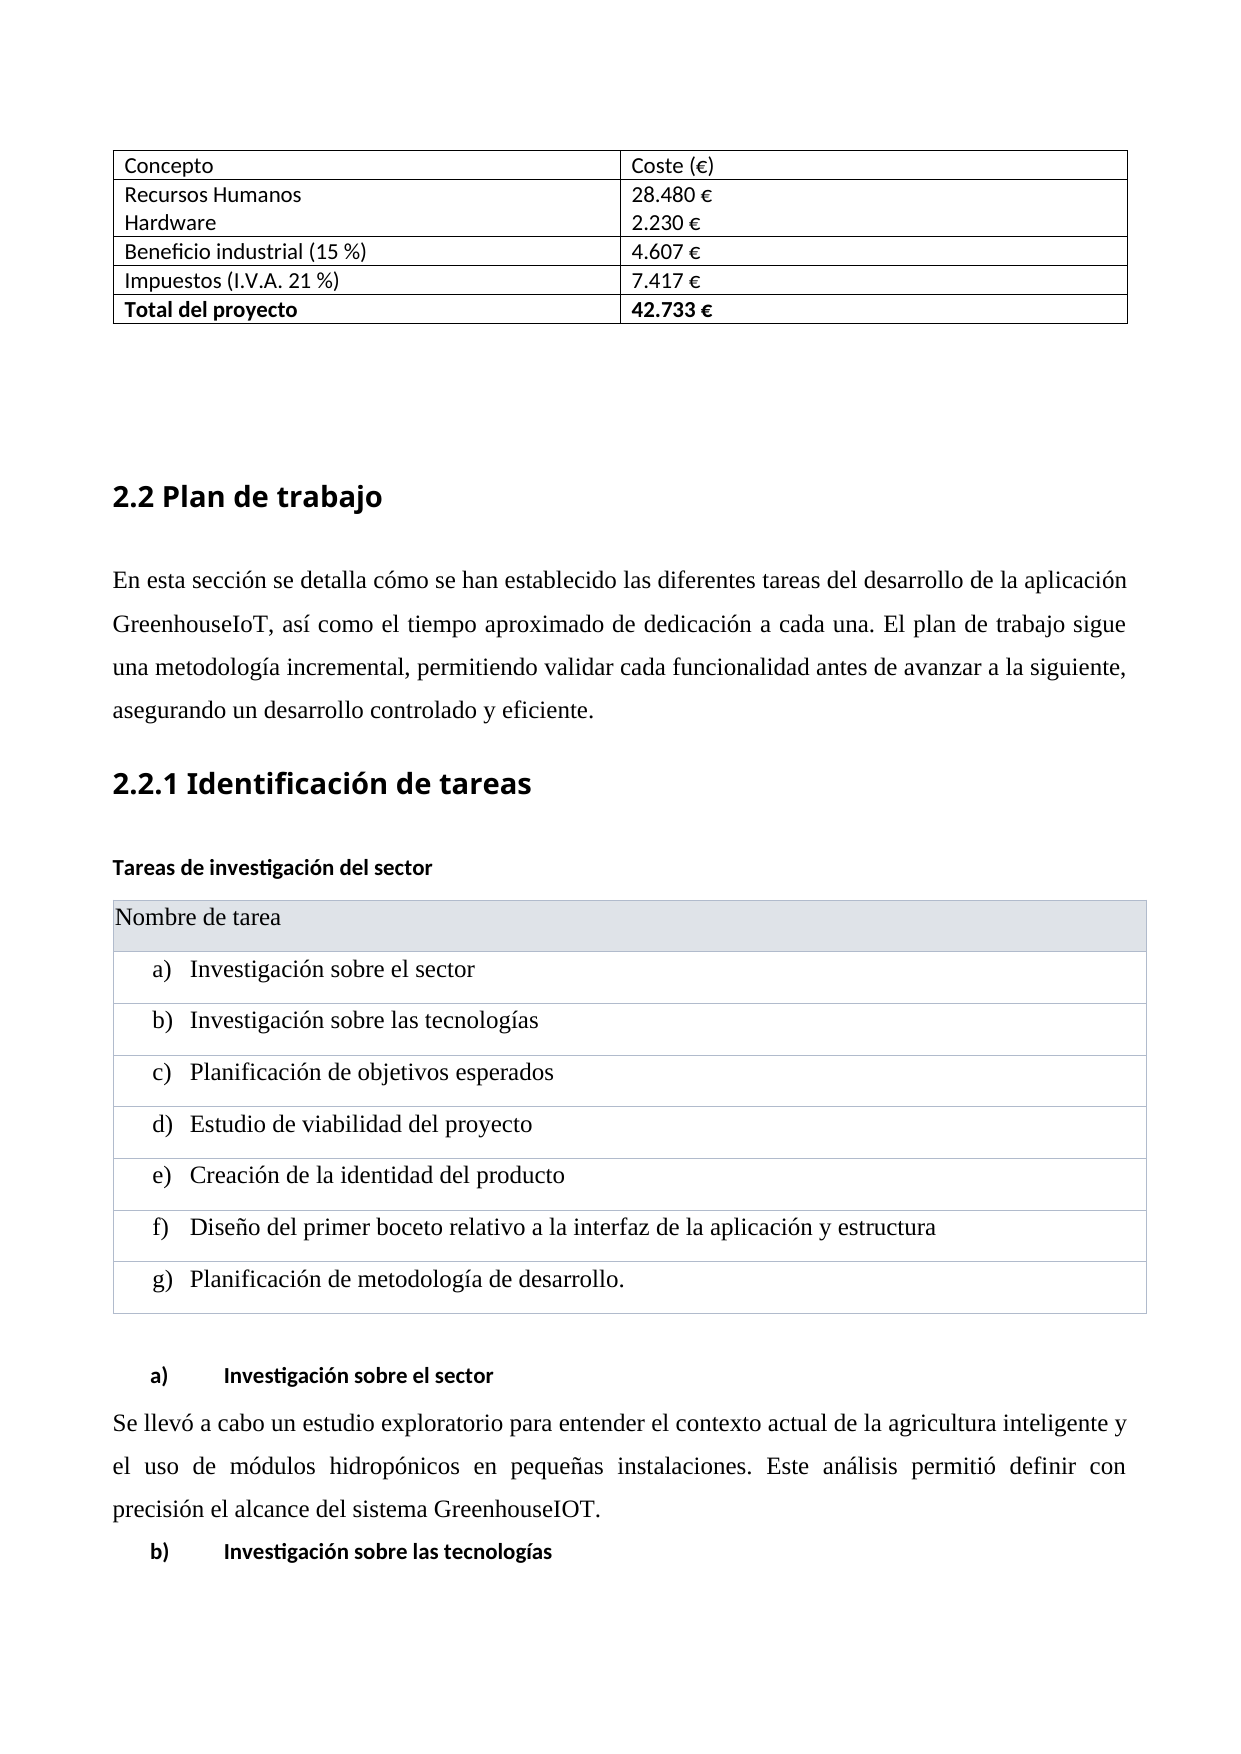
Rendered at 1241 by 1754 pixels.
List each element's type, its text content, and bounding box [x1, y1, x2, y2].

table_cell Planificación de objetivos esperados [114, 1056, 1146, 1106]
table_cell Beneficio industrial (15 %) [114, 237, 620, 265]
table_cell 7.417 € [621, 266, 1127, 294]
table_cell 42.733 € [621, 295, 1127, 323]
table_cell Diseño del primer boceto relativo a la interfaz de la aplicación y estructura [114, 1211, 1146, 1261]
list Investigación sobre el sector [150, 1361, 1128, 1389]
table_cell Creación de la identidad del producto [114, 1159, 1146, 1209]
table_header Coste (€) [621, 151, 1127, 179]
table_cell Recursos Humanos Hardware [114, 180, 620, 236]
table_cell Planificación de metodología de desarrollo. [114, 1262, 1146, 1313]
table_cell Investigación sobre las tecnologías [114, 1004, 1146, 1054]
table_cell Impuestos (I.V.A. 21 %) [114, 266, 620, 294]
subtitle 2.2.1 Identificación de tareas [112, 763, 1128, 803]
table_cell Investigación sobre el sector [114, 952, 1146, 1003]
text Tareas de investigación del sector [112, 853, 1128, 881]
table_header Nombre de tarea [114, 901, 1146, 951]
list Investigación sobre las tecnologías [150, 1537, 1128, 1565]
table_header Concepto [114, 151, 620, 179]
text Se llevó a cabo un estudio exploratorio para entender el contexto actual de la agricultura inteligente y el uso de módulos hidropónicos en pequeñas instalaciones. Este análisis permitió definir con precisión el alcance del sistema GreenhouseIOT. [112, 1408, 1128, 1523]
text En esta sección se detalla cómo se han establecido las diferentes tareas del desarrollo de la aplicación GreenhouseIoT, así como el tiempo aproximado de dedicación a cada una. El plan de trabajo sigue una metodología incremental, permitiendo validar cada funcionalidad antes de avanzar a la siguiente, asegurando un desarrollo controlado y eficiente. [112, 566, 1128, 724]
table_cell 28.480 € 2.230 € [621, 180, 1127, 236]
table_cell 4.607 € [621, 237, 1127, 265]
table_cell Total del proyecto [114, 295, 620, 323]
table_cell Estudio de viabilidad del proyecto [114, 1107, 1146, 1158]
subtitle 2.2 Plan de trabajo [112, 476, 1128, 516]
